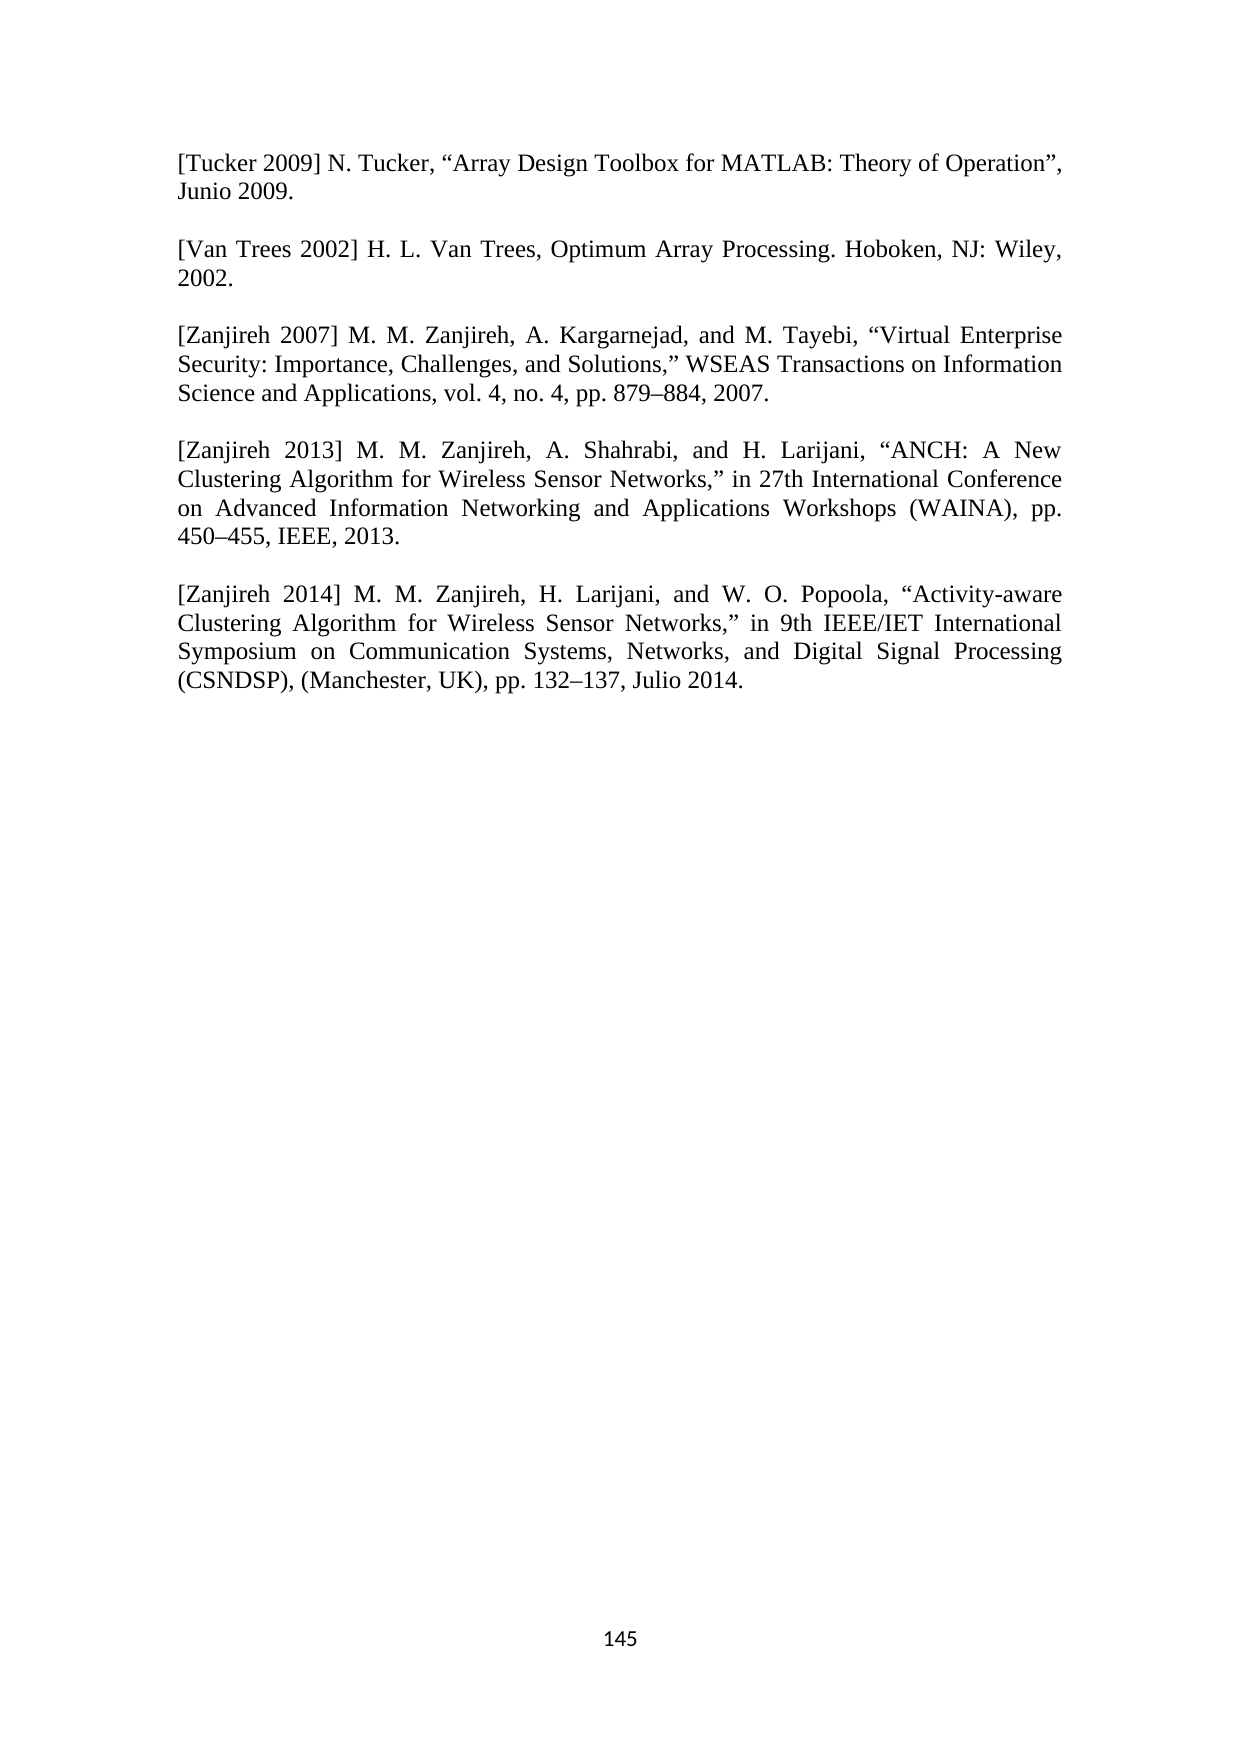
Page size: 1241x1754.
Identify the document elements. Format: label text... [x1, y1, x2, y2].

text [Tucker 2009] N. Tucker, “Array Design Toolbox for MATLAB: Theory of Operation”, Junio 2009. [177, 148, 1063, 205]
text [Van Trees 2002] H. L. Van Trees, Optimum Array Processing. Hoboken, NJ: Wiley, 2002. [177, 234, 1063, 291]
text [Zanjireh 2007] M. M. Zanjireh, A. Kargarnejad, and M. Tayebi, “Virtual Enterprise Security: Importance, Challenges, and Solutions,” WSEAS Transactions on Information Science and Applications, vol. 4, no. 4, pp. 879–884, 2007. [177, 320, 1063, 406]
text [Zanjireh 2013] M. M. Zanjireh, A. Shahrabi, and H. Larijani, “ANCH: A New Clustering Algorithm for Wireless Sensor Networks,” in 27th International Conference on Advanced Information Networking and Applications Workshops (WAINA), pp. 450–455, IEEE, 2013. [177, 435, 1063, 550]
text [Zanjireh 2014] M. M. Zanjireh, H. Larijani, and W. O. Popoola, “Activity-aware Clustering Algorithm for Wireless Sensor Networks,” in 9th IEEE/IET International Symposium on Communication Systems, Networks, and Digital Signal Processing (CSNDSP), (Manchester, UK), pp. 132–137, Julio 2014. [177, 579, 1063, 694]
